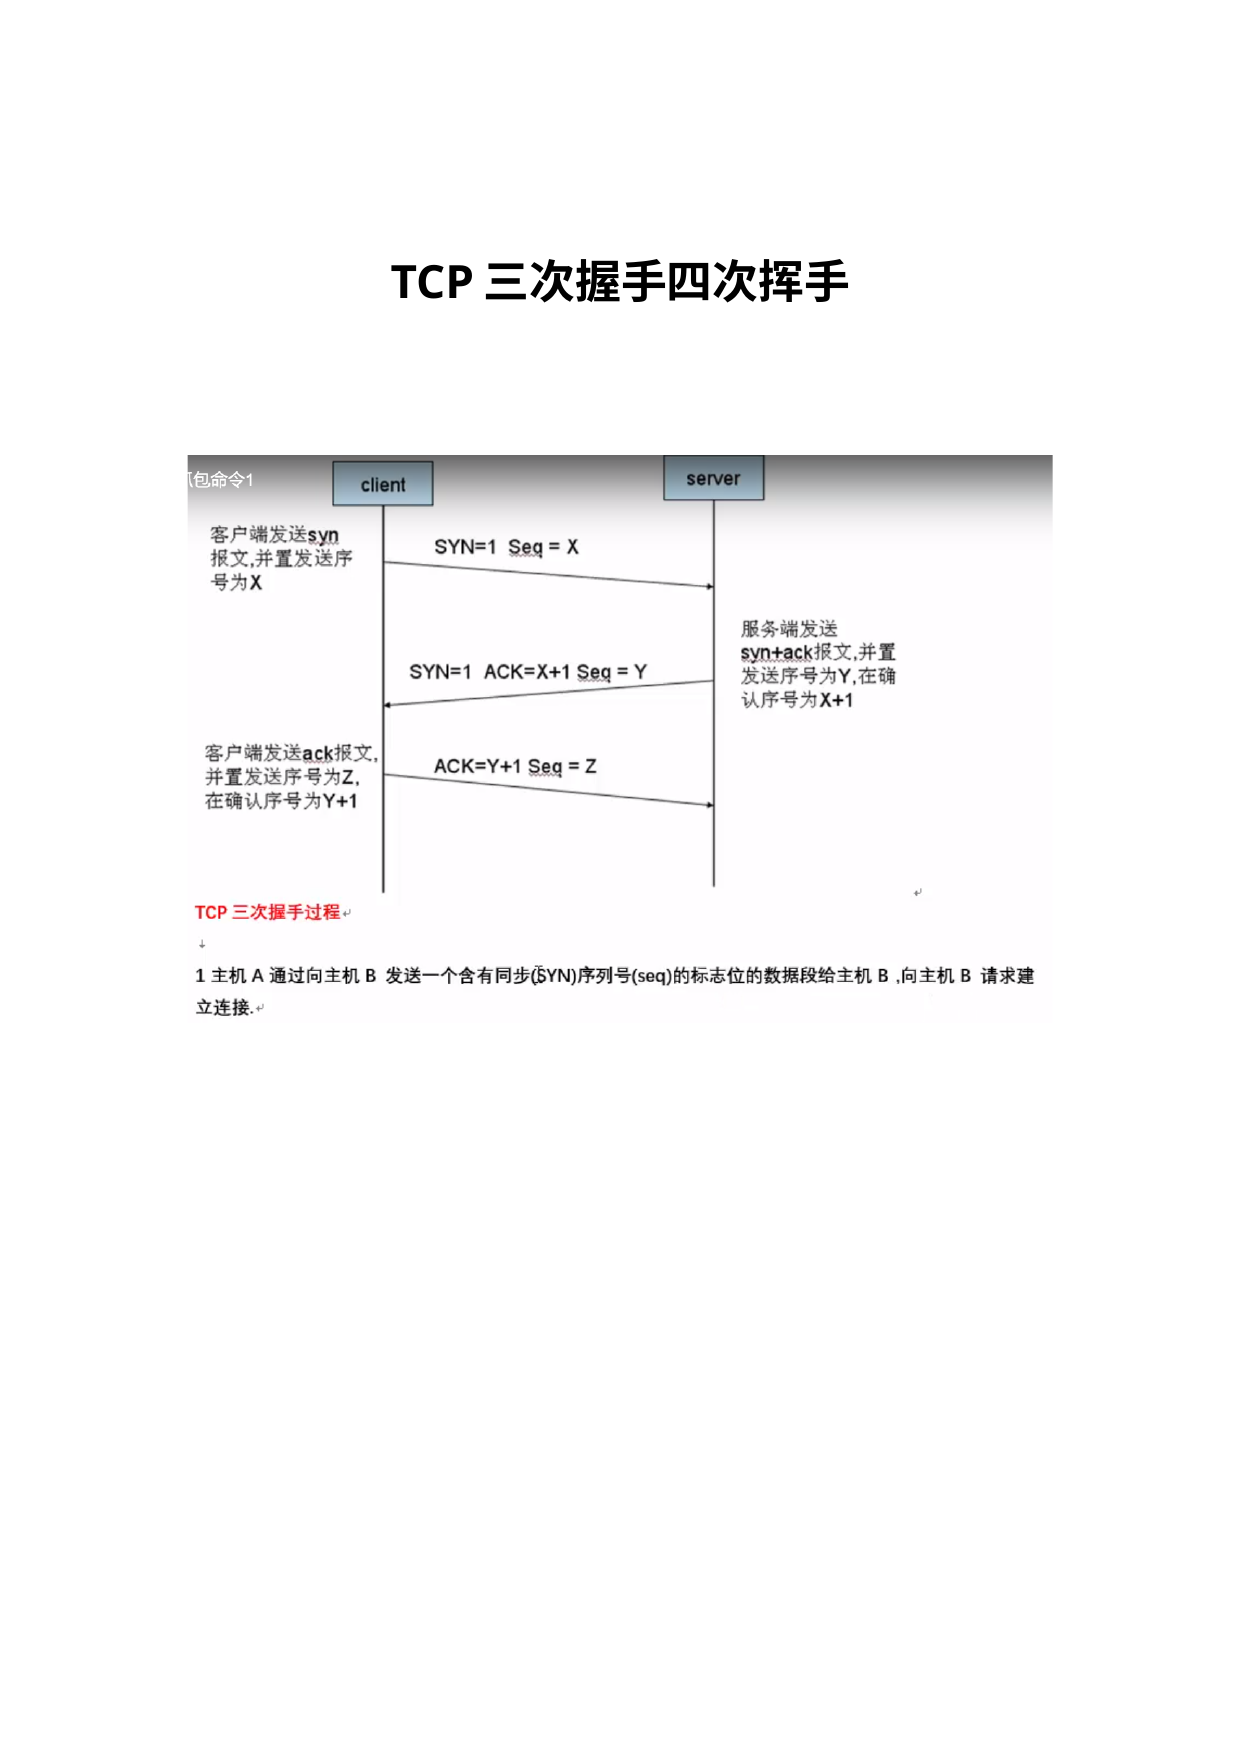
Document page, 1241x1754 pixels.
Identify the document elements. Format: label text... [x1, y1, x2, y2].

picture [187, 455, 1053, 1023]
subtitle TCP三次握手四次挥手 [187, 230, 1053, 327]
